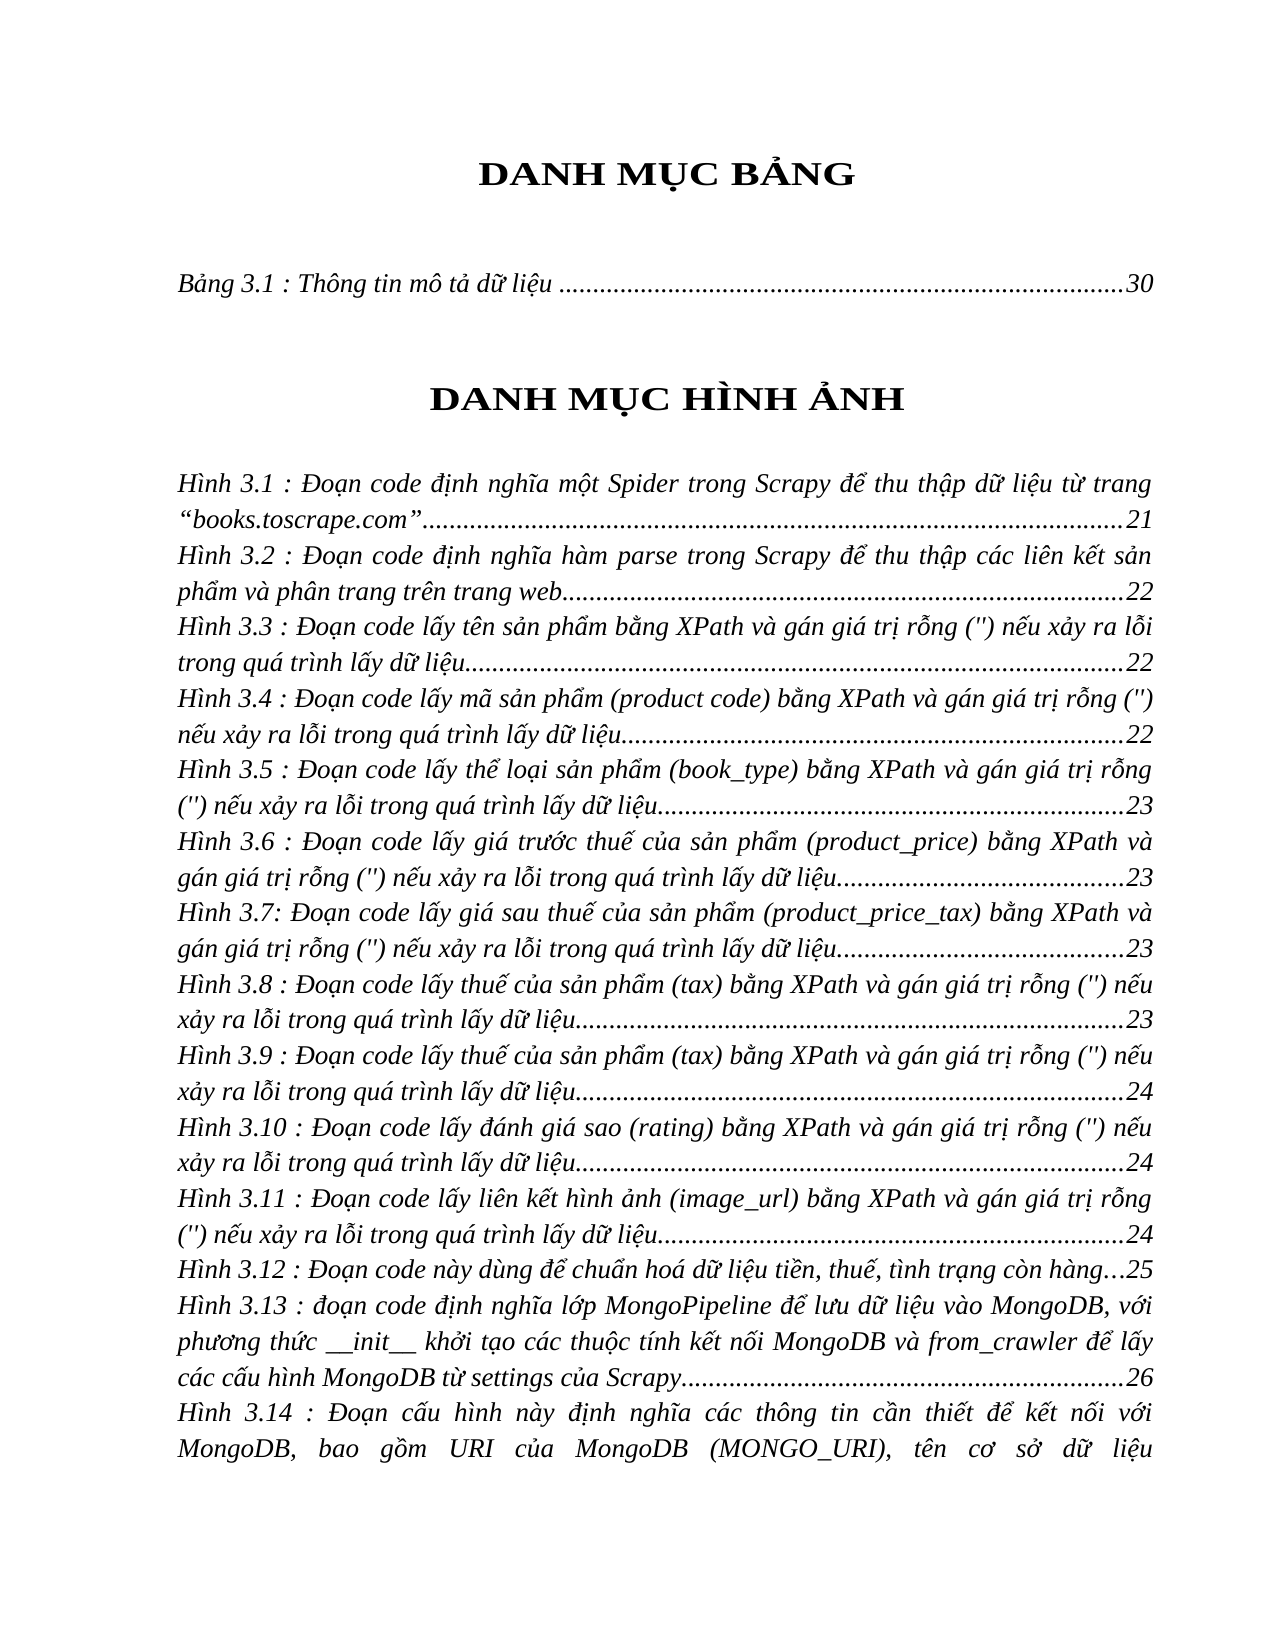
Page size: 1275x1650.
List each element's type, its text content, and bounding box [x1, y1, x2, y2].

text Hình 3.10 : Đoạn code lấy đánh giá sao (rating) bằng XPath và gán giá trị rỗng ('') nếu xảy ra lỗi trong quá trình lấy dữ liệu 24 [177, 1111, 1157, 1178]
text Hình 3.2 : Đoạn code định nghĩa hàm parse trong Scrapy để thu thập các liên kết sản phẩm và phân trang trên trang web 22 [177, 539, 1157, 606]
text Hình 3.9 : Đoạn code lấy thuế của sản phẩm (tax) bằng XPath và gán giá trị rỗng ('') nếu xảy ra lỗi trong quá trình lấy dữ liệu. 24 [177, 1039, 1157, 1106]
text Hình 3.7: Đoạn code lấy giá sau thuế của sản phẩm (product_price_tax) bằng XPath và gán giá trị rỗng ('') nếu xảy ra lỗi trong quá trình lấy dữ liệu. 23 [177, 896, 1157, 963]
text Hình 3.1 : Đoạn code định nghĩa một Spider trong Scrapy để thu thập dữ liệu từ trang “books.toscrape.com”. 21 [177, 468, 1157, 534]
text DANH MỤC HÌNH ẢNH [177, 379, 1157, 418]
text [177, 1397, 1157, 1463]
text DANH MỤC BẢNG [177, 154, 1157, 192]
text Bảng 3.1 : Thông tin mô tả dữ liệu . 30 [177, 267, 1157, 298]
text Hình 3.5 : Đoạn code lấy thể loại sản phẩm (book_type) bằng XPath và gán giá trị rỗng ('') nếu xảy ra lỗi trong quá trình lấy dữ liệu. 23 [177, 753, 1157, 820]
text Hình 3.3 : Đoạn code lấy tên sản phẩm bằng XPath và gán giá trị rỗng ('') nếu xảy ra lỗi trong quá trình lấy dữ liệu. 22 [177, 611, 1157, 677]
text Hình 3.8 : Đoạn code lấy thuế của sản phẩm (tax) bằng XPath và gán giá trị rỗng ('') nếu xảy ra lỗi trong quá trình lấy dữ liệu. 23 [177, 968, 1157, 1035]
text Hình 3.4 : Đoạn code lấy mã sản phẩm (product code) bằng XPath và gán giá trị rỗng ('') nếu xảy ra lỗi trong quá trình lấy dữ liệu. 22 [177, 682, 1157, 749]
text Hình 3.11 : Đoạn code lấy liên kết hình ảnh (image_url) bằng XPath và gán giá trị rỗng ('') nếu xảy ra lỗi trong quá trình lấy dữ liệu. 24 [177, 1182, 1157, 1249]
text Hình 3.13 : đoạn code định nghĩa lớp MongoPipeline để lưu dữ liệu vào MongoDB, với phương thức __init__ khởi tạo các thuộc tính kết nối MongoDB và from_crawler để lấy các cấu hình MongoDB từ settings của Scrapy. 26 [177, 1289, 1157, 1392]
text Hình 3.12 : Đoạn code này dùng để chuẩn hoá dữ liệu tiền, thuế, tình trạng còn hàng 25 [177, 1254, 1157, 1285]
text Hình 3.6 : Đoạn code lấy giá trước thuế của sản phẩm (product_price) bằng XPath và gán giá trị rỗng ('') nếu xảy ra lỗi trong quá trình lấy dữ liệu. 23 [177, 825, 1157, 892]
